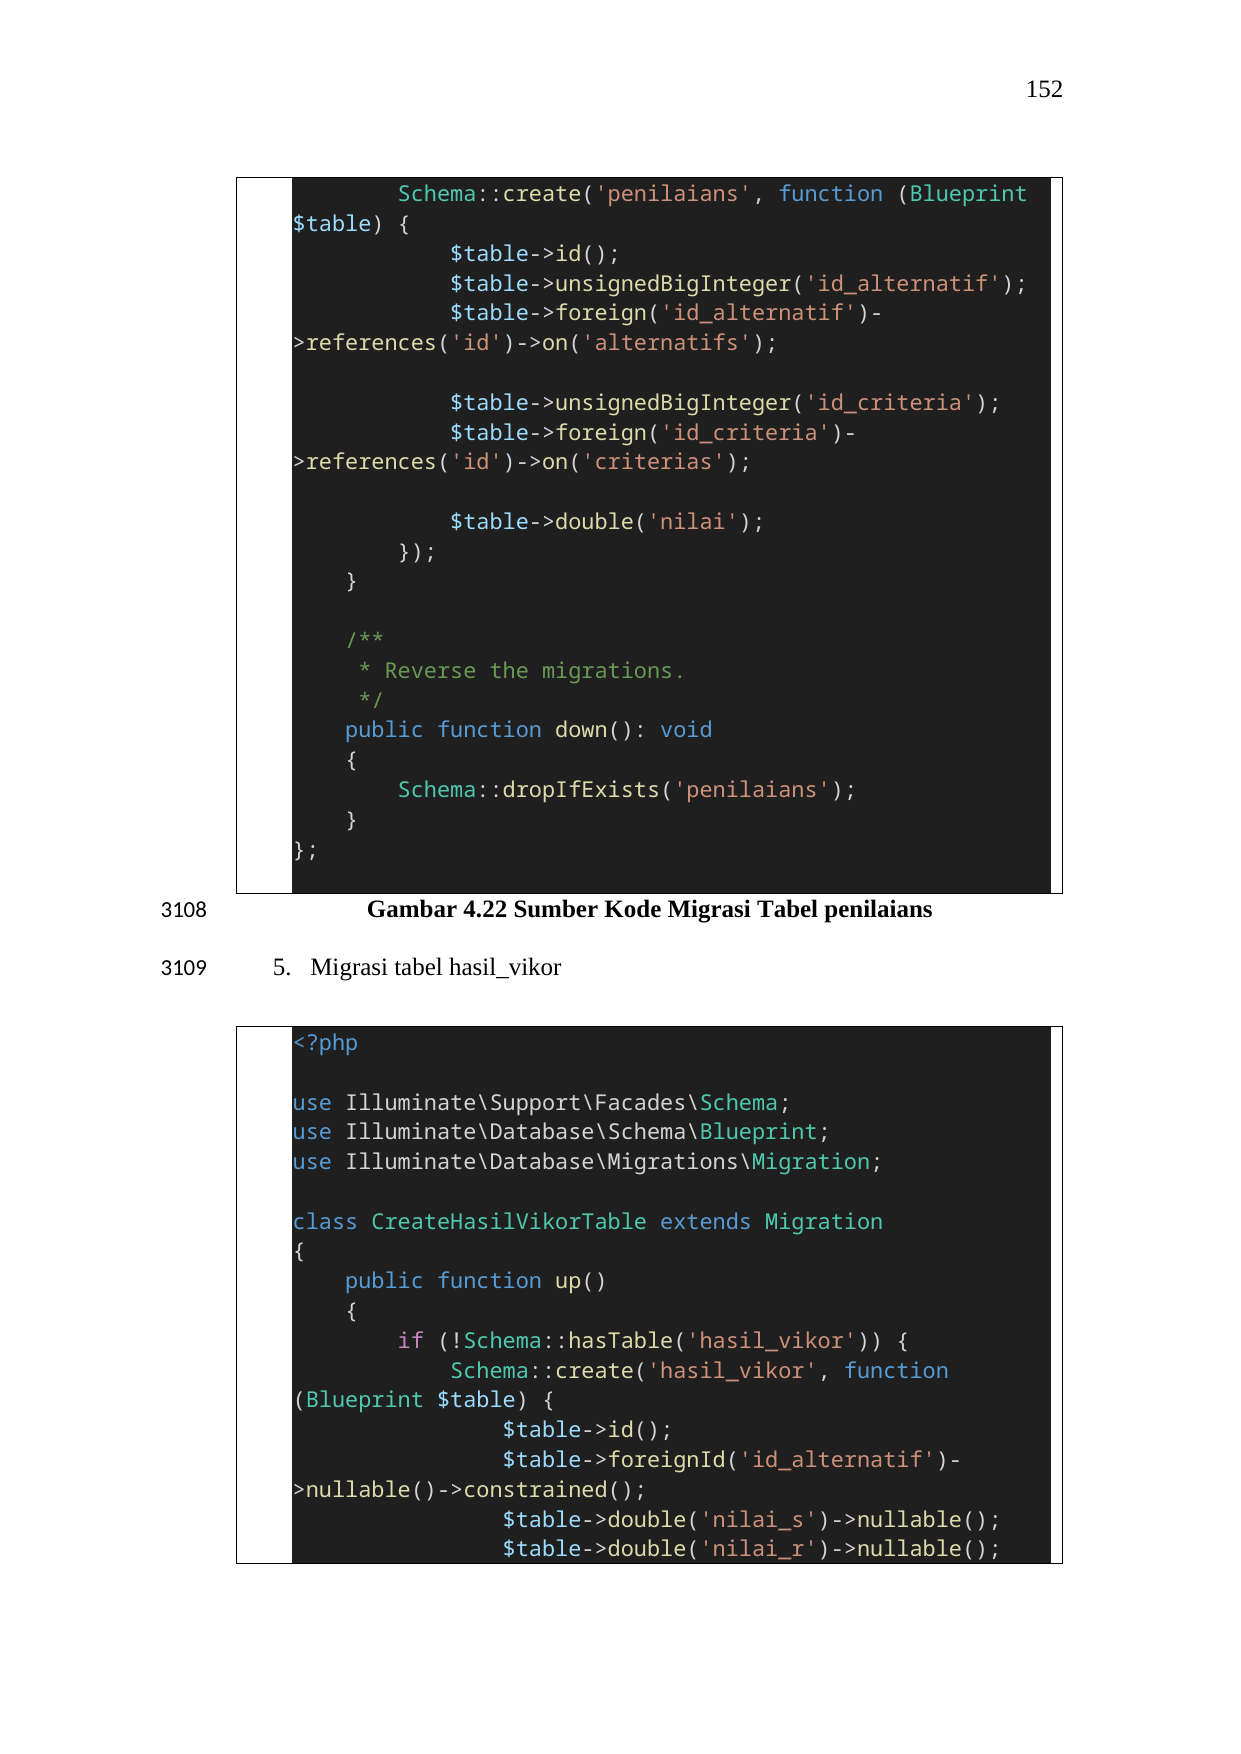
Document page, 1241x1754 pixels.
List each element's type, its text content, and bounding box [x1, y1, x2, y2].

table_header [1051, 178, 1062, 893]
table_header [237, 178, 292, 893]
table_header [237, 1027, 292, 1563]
list Migrasi tabel hasil_vikor [273, 952, 1063, 981]
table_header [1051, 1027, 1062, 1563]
